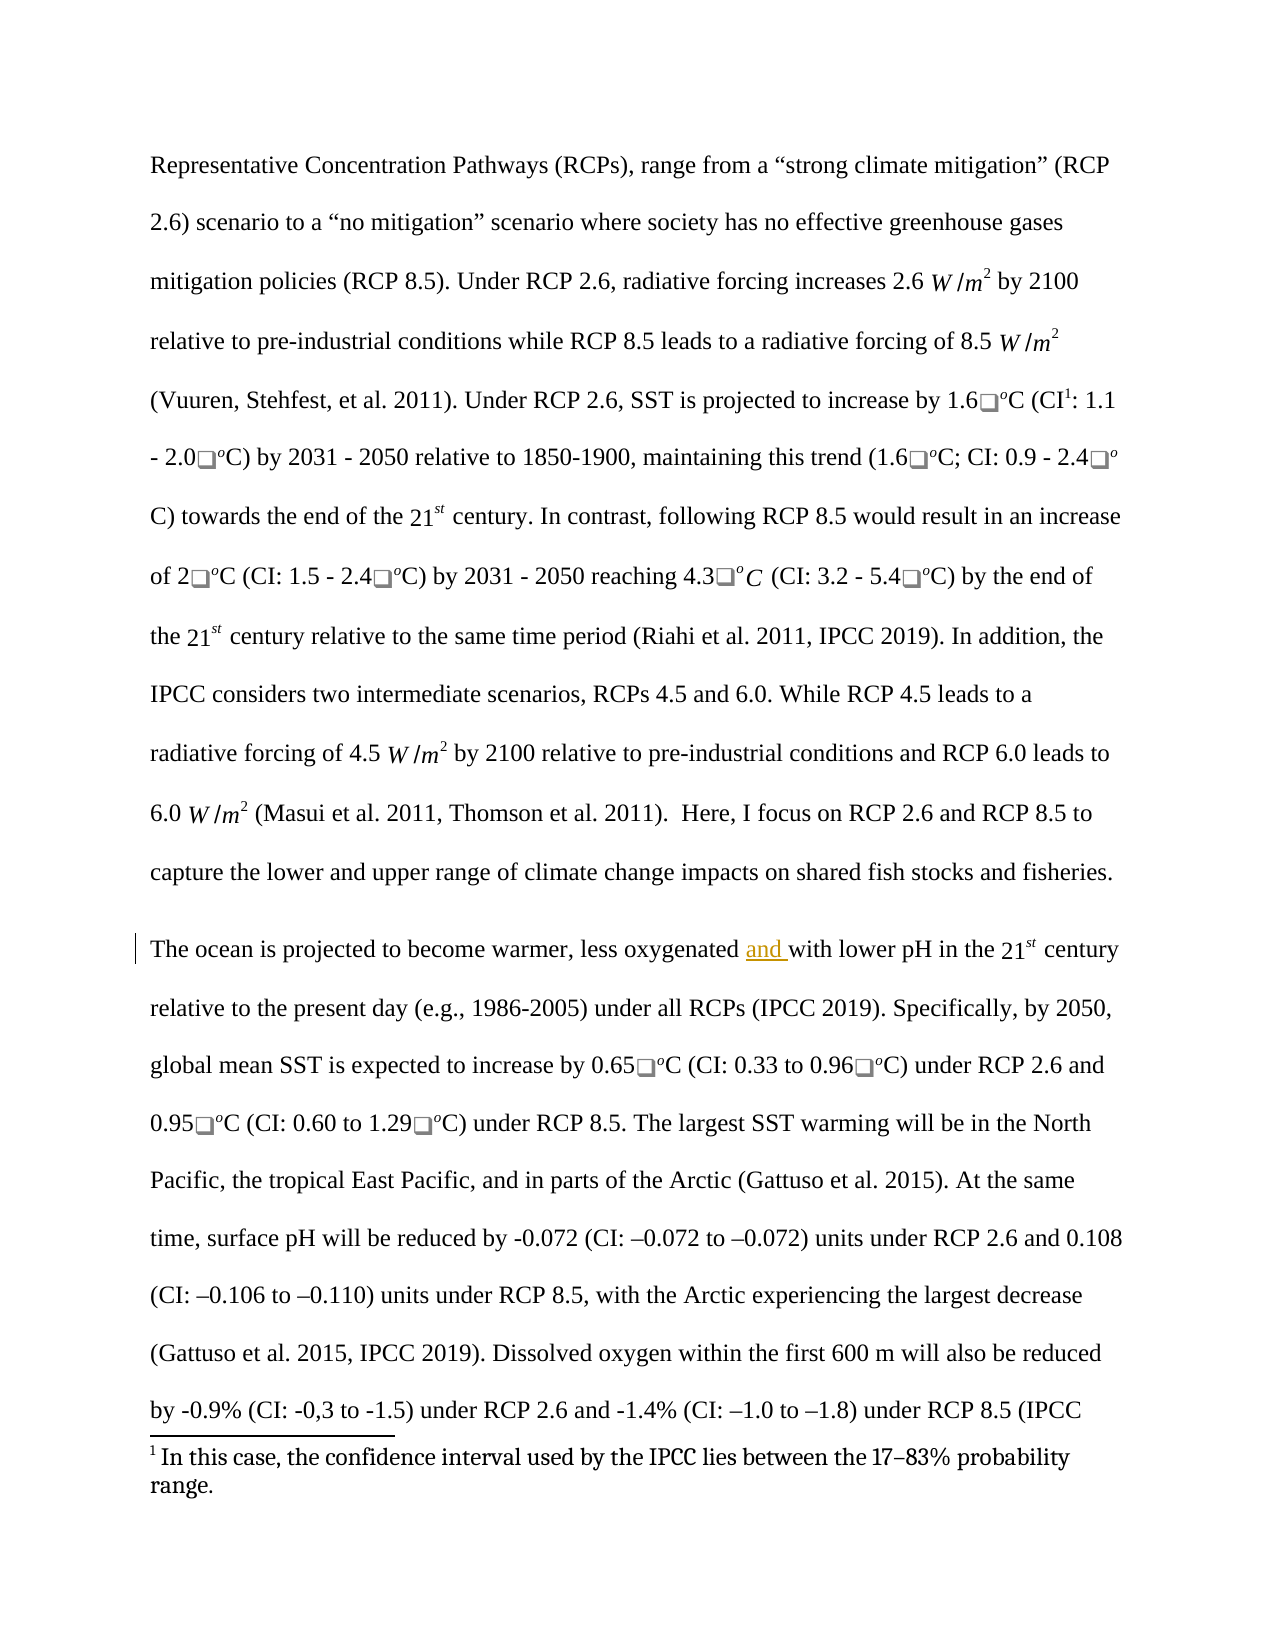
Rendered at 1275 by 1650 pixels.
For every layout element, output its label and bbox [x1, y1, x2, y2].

text [150, 933, 1125, 1424]
text [150, 150, 1125, 886]
